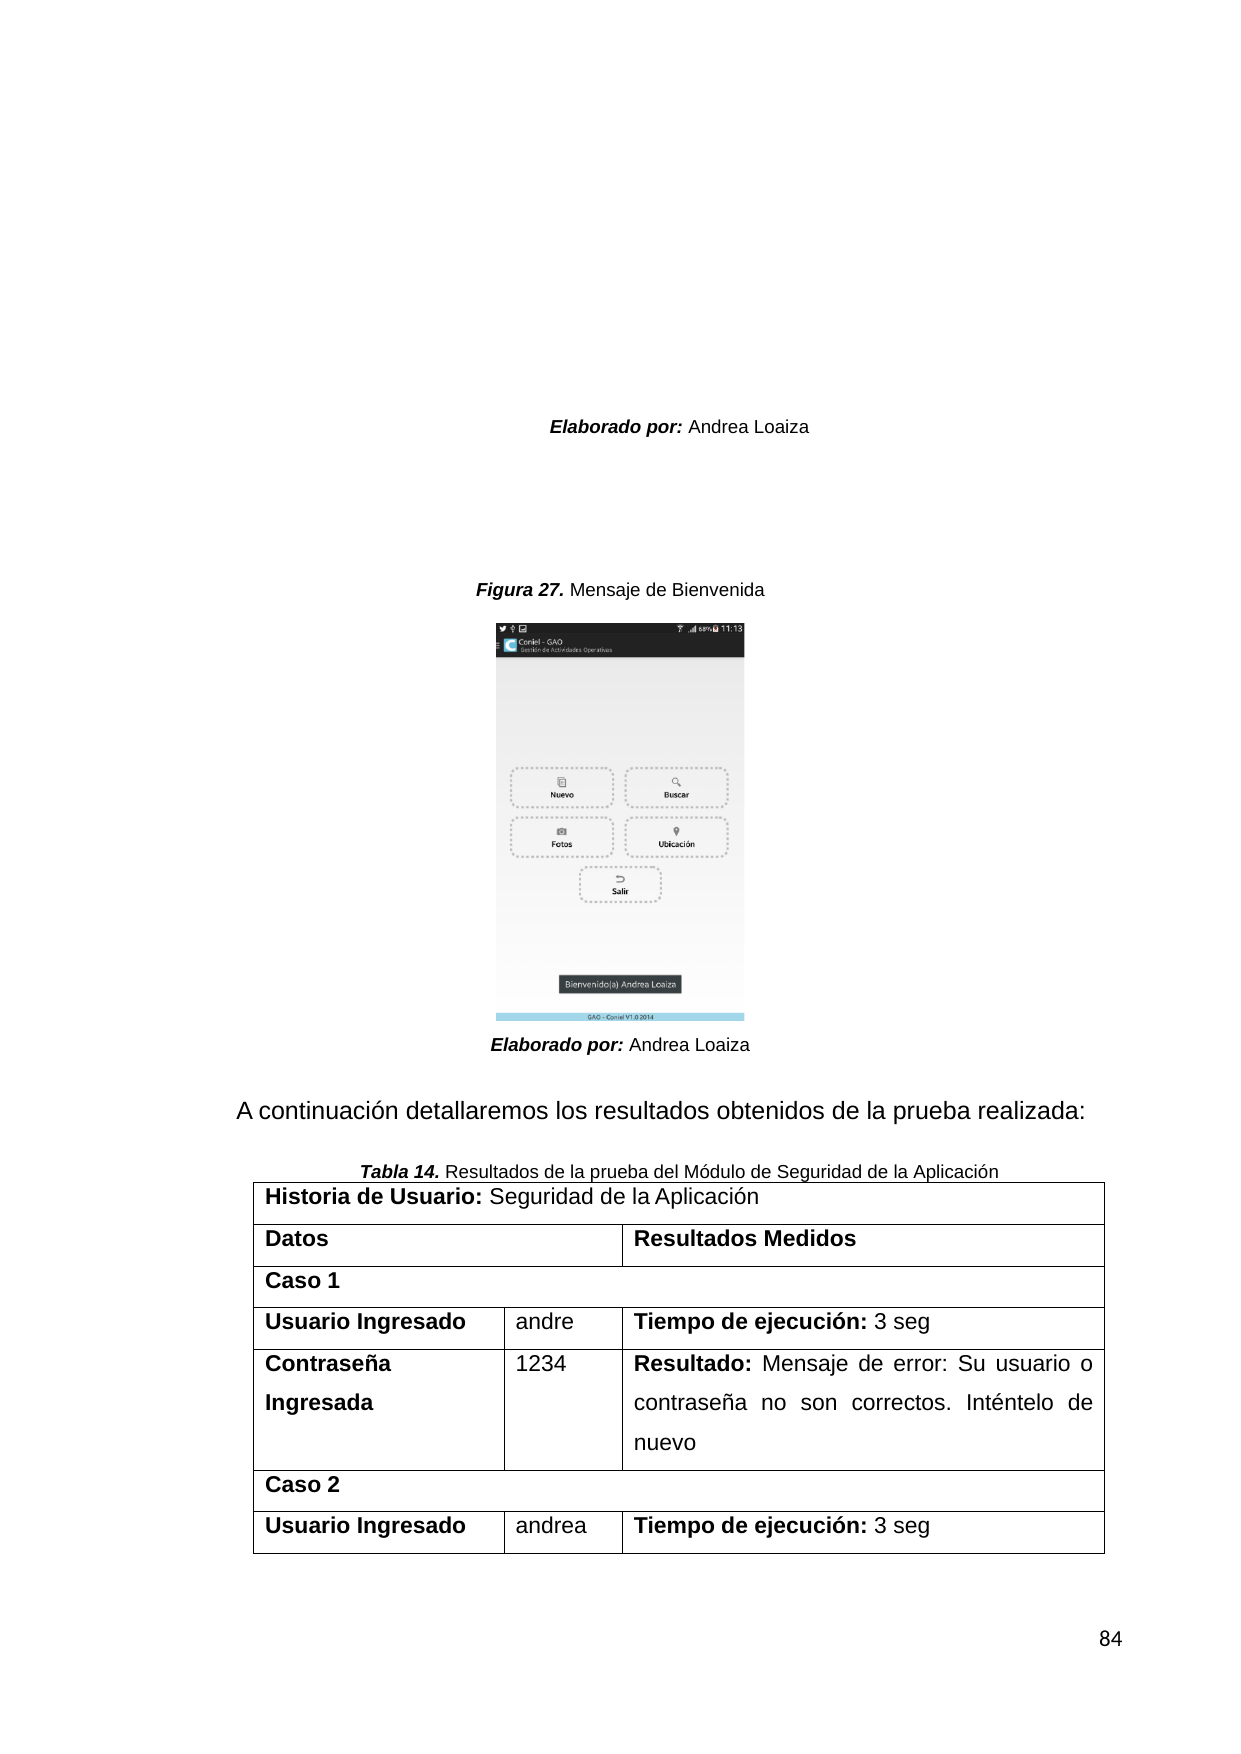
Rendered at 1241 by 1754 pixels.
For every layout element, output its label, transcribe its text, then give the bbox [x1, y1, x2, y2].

table_cell Caso 1 [254, 1267, 1104, 1307]
table_header Historia de Usuario: Seguridad de la Aplicación [254, 1183, 1104, 1224]
table_cell andrea [505, 1512, 622, 1553]
table_cell Tiempo de ejecución: 3 seg [623, 1308, 1104, 1349]
picture [496, 623, 745, 1021]
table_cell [623, 1350, 1104, 1469]
table_cell Resultados Medidos [623, 1225, 1104, 1266]
table_cell Usuario Ingresado [254, 1308, 504, 1349]
text A continuación detallaremos los resultados obtenidos de la prueba realizada: [236, 1096, 1122, 1125]
table_cell Usuario Ingresado [254, 1512, 504, 1553]
table_cell andre [505, 1308, 622, 1349]
table_cell Caso 2 [254, 1471, 1104, 1511]
table_cell Contraseña Ingresada [254, 1350, 504, 1469]
text Tabla 14. Resultados de la prueba del Módulo de Seguridad de la Aplicación [236, 1161, 1122, 1182]
table_cell Tiempo de ejecución: 3 seg [623, 1512, 1104, 1553]
table_cell Datos [254, 1225, 622, 1266]
table_cell 1234 [505, 1350, 622, 1469]
